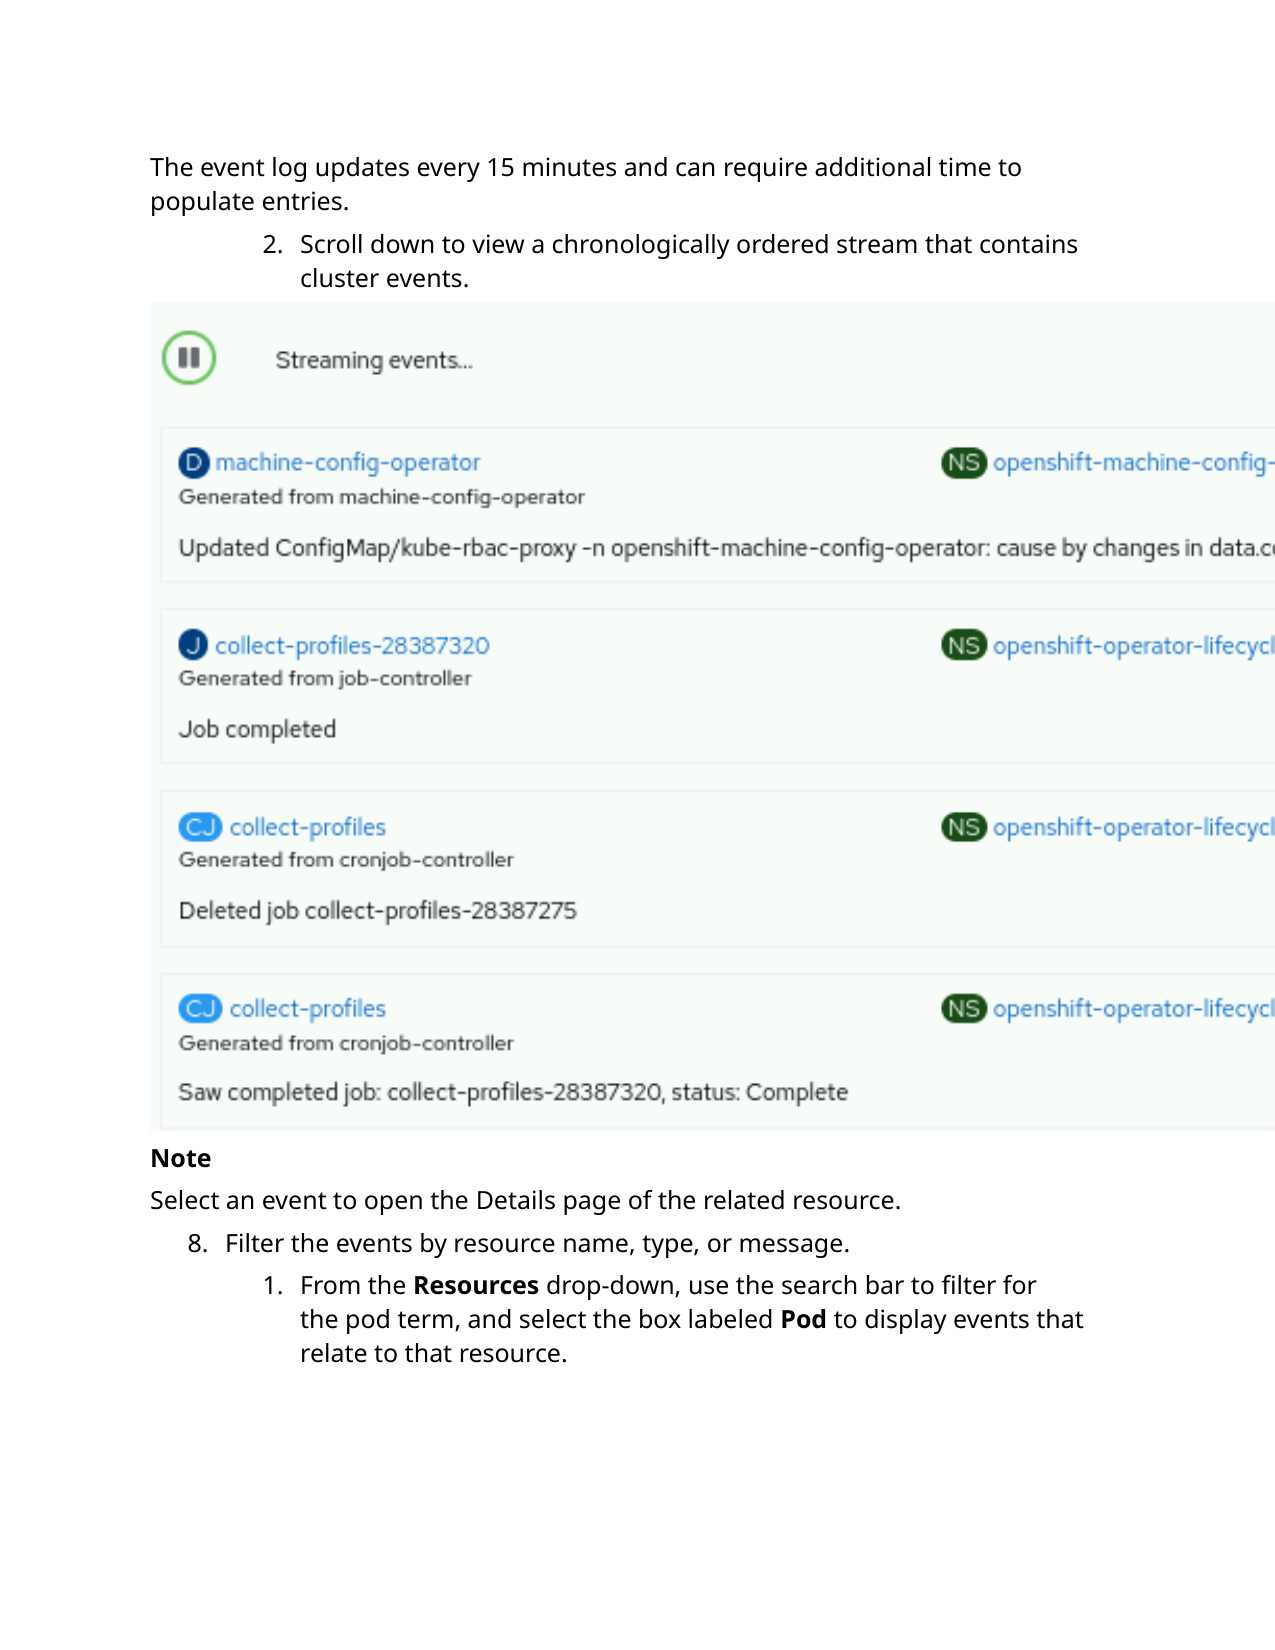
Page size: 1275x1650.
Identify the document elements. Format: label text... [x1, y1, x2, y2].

picture [150, 302, 1275, 1132]
text Note [150, 1140, 1125, 1174]
list Filter the events by resource name, type, or message. [187, 1225, 1125, 1259]
text The event log updates every 15 minutes and can require additional time to populate entries. [150, 150, 1125, 218]
list Scroll down to view a chronologically ordered stream that contains cluster events. [262, 226, 1125, 294]
text Select an event to open the Details page of the related resource. [150, 1183, 1125, 1217]
list From the Resources drop-down, use the search bar to filter for the pod term, and select the box labeled Pod to display events that relate to that resource. [262, 1268, 1125, 1370]
